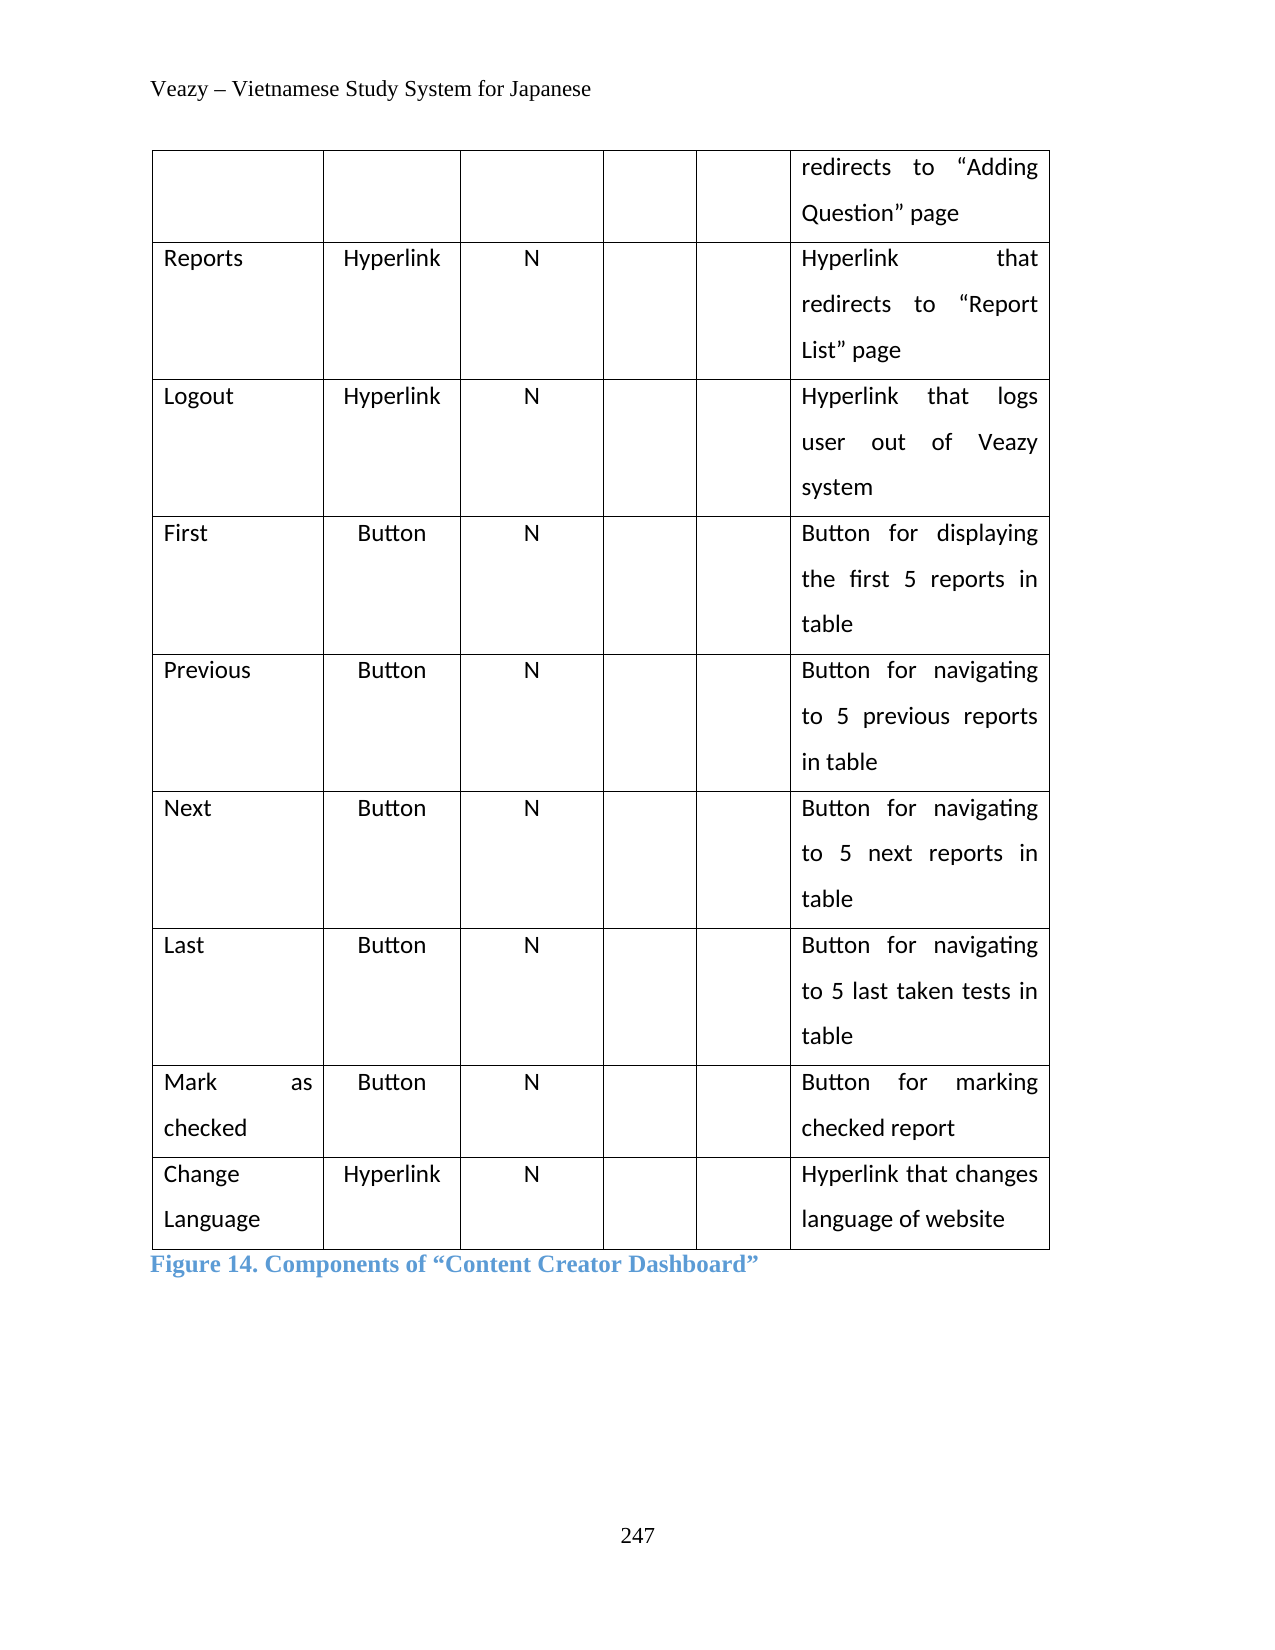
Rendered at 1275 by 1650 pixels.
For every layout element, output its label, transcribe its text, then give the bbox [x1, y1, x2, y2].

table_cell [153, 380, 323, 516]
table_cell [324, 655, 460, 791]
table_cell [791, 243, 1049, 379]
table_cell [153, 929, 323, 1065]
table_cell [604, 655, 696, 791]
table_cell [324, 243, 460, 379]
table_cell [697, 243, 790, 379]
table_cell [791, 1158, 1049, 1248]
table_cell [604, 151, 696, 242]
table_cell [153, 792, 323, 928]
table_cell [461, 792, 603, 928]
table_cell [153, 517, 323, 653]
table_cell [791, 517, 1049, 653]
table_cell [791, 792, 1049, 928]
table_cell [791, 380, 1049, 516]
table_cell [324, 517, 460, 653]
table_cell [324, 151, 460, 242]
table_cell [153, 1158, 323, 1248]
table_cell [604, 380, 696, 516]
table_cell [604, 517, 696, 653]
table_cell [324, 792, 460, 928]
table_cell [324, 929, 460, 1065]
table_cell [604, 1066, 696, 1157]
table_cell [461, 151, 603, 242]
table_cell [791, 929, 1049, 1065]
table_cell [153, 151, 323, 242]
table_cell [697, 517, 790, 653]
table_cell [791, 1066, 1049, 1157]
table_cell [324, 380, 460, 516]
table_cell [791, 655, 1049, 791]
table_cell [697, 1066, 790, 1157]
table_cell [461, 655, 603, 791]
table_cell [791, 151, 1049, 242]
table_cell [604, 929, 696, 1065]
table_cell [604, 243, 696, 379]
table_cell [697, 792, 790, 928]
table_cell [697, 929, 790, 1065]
text Figure 14. Components of “Content Creator Dashboard” [150, 1249, 1125, 1278]
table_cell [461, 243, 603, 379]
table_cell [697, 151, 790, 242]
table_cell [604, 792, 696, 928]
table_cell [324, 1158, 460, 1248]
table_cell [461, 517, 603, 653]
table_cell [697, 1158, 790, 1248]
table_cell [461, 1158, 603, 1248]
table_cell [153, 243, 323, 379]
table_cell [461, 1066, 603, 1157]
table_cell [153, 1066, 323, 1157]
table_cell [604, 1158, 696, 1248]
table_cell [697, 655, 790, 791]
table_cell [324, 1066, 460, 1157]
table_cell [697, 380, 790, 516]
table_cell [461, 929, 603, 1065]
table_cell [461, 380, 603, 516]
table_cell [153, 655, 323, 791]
